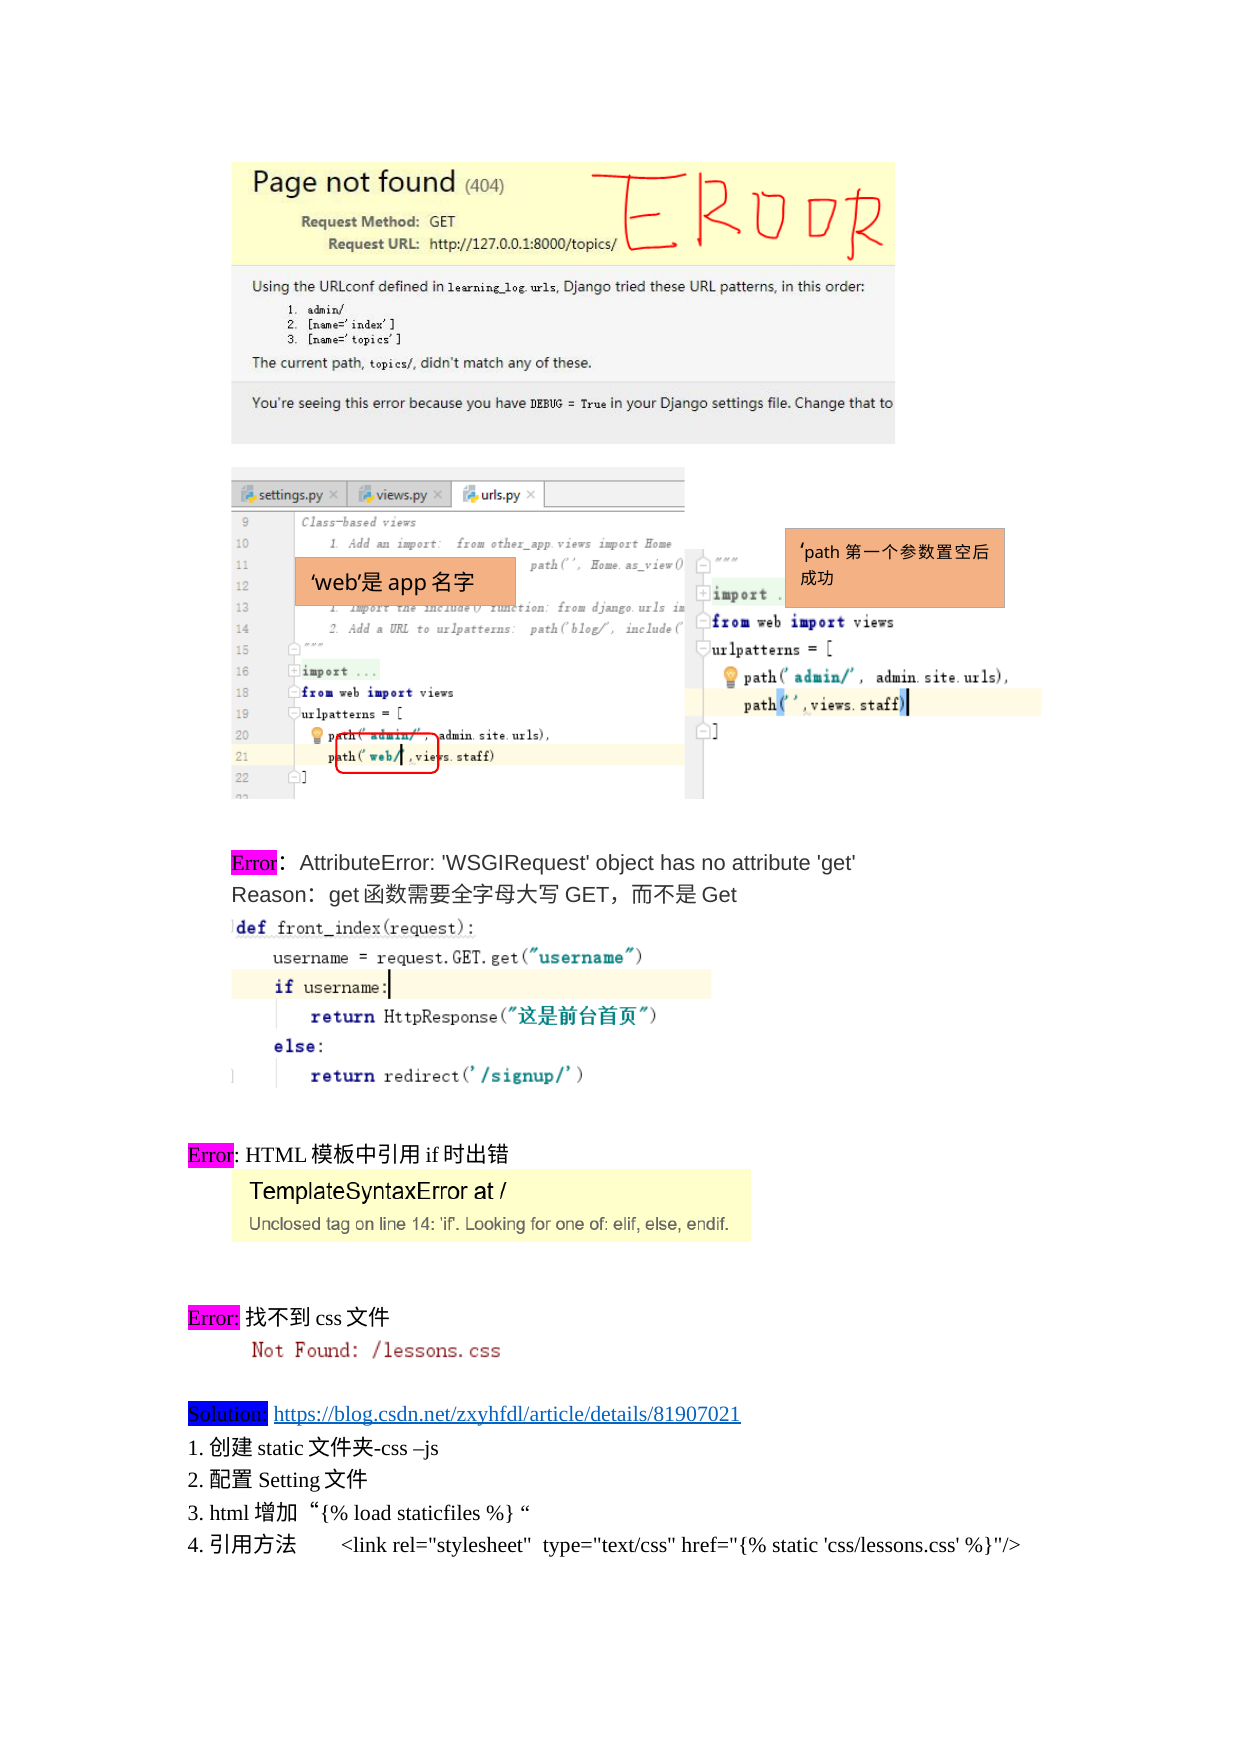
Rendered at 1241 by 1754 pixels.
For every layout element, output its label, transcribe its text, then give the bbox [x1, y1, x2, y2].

picture [231, 162, 896, 444]
list Reason：get函数需要全字母大写GET，而不是Get [231, 877, 1053, 909]
text 1. 创建static文件夹-css –js [187, 1429, 1053, 1462]
picture [231, 909, 712, 1102]
picture [231, 1169, 751, 1242]
list Error：AttributeError: 'WSGIRequest' object has no attribute 'get' [231, 844, 1053, 877]
text Error: HTML模板中引用if时出错 [187, 1137, 1053, 1169]
text 3. html增加“{% load staticfiles %} “ [187, 1494, 1053, 1527]
text Solution: https://blog.csdn.net/zxyhfdl/article/details/81907021 [187, 1397, 1053, 1429]
text Error: 找不到css文件 [187, 1299, 1053, 1332]
picture [231, 467, 1042, 799]
text 4. 引用方法 <link rel="stylesheet" type="text/css" href="{% static 'css/lessons.css' %}"/> [187, 1527, 1053, 1559]
picture [231, 1332, 530, 1371]
text 2. 配置 Setting文件 [187, 1462, 1053, 1494]
